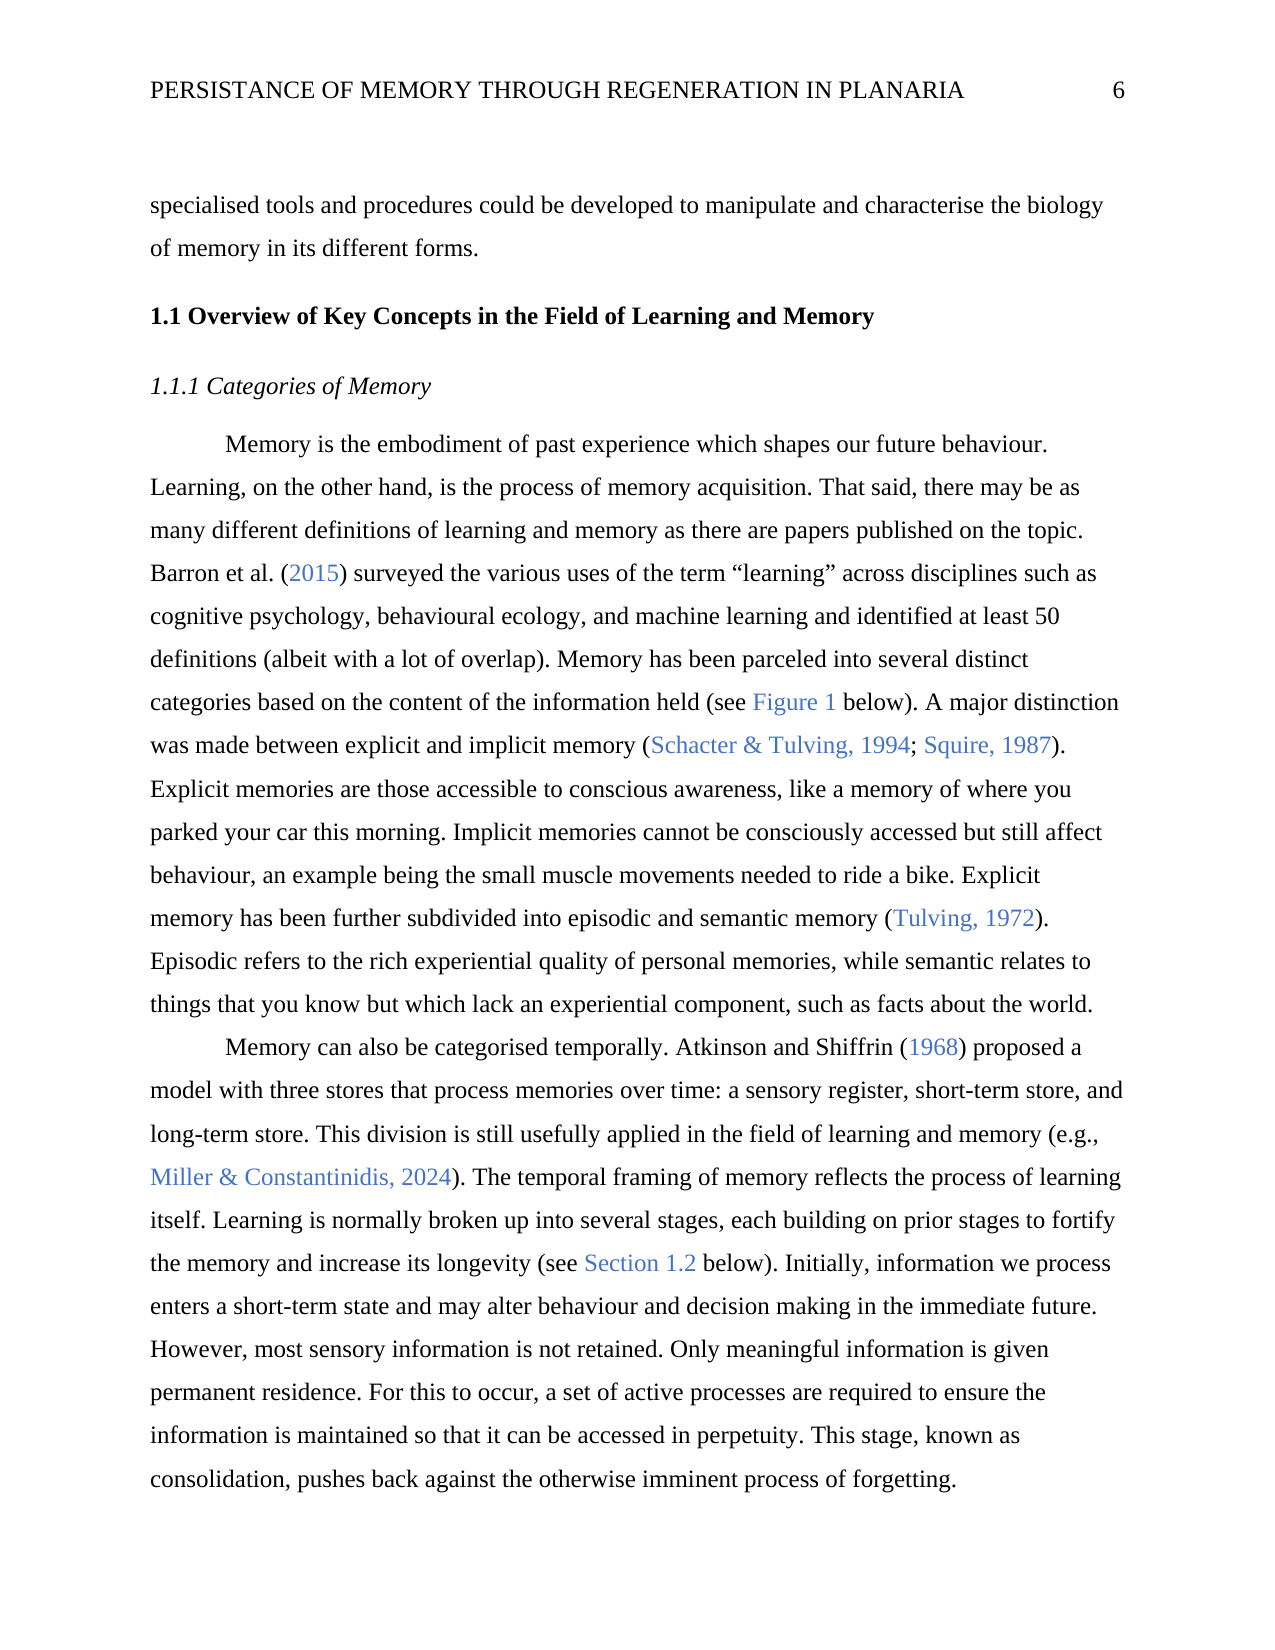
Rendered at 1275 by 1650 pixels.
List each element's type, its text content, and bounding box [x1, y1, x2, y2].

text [150, 190, 1125, 262]
subtitle 1.1 Overview of Key Concepts in the Field of Learning and Memory [150, 301, 1125, 330]
text Memory is the embodiment of past experience which shapes our future behaviour. Learning, on the other hand, is the process of memory acquisition. That said, there may be as many different definitions of learning and memory as there are papers published on the topic. Barron et al. (2015) surveyed the various uses of the term “learning” across disciplines such as cognitive psychology, behavioural ecology, and machine learning and identified at least 50 definitions (albeit with a lot of overlap). Memory has been parceled into several distinct categories based on the content of the information held (see Figure 1 below). A major distinction was made between explicit and implicit memory (Schacter & Tulving, 1994; Squire, 1987). Explicit memories are those accessible to conscious awareness, like a memory of where you parked your car this morning. Implicit memories cannot be consciously accessed but still affect behaviour, an example being the small muscle movements needed to ride a bike. Explicit memory has been further subdivided into episodic and semantic memory (Tulving, 1972). Episodic refers to the rich experiential quality of personal memories, while semantic relates to things that you know but which lack an experiential component, such as facts about the world. [150, 429, 1125, 1018]
text Memory can also be categorised temporally. Atkinson and Shiffrin (1968) proposed a model with three stores that process memories over time: a sensory register, short-term store, and long-term store. This division is still usefully applied in the field of learning and memory (e.g., Miller & Constantinidis, 2024). The temporal framing of memory reflects the process of learning itself. Learning is normally broken up into several stages, each building on prior stages to fortify the memory and increase its longevity (see Section 1.2 below). Initially, information we process enters a short-term state and may alter behaviour and decision making in the immediate future. However, most sensory information is not retained. Only meaningful information is given permanent residence. For this to occur, a set of active processes are required to ensure the information is maintained so that it can be accessed in perpetuity. This stage, known as consolidation, pushes back against the otherwise imminent process of forgetting. [150, 1032, 1125, 1492]
subtitle 1.1.1 Categories of Memory [150, 371, 1125, 400]
